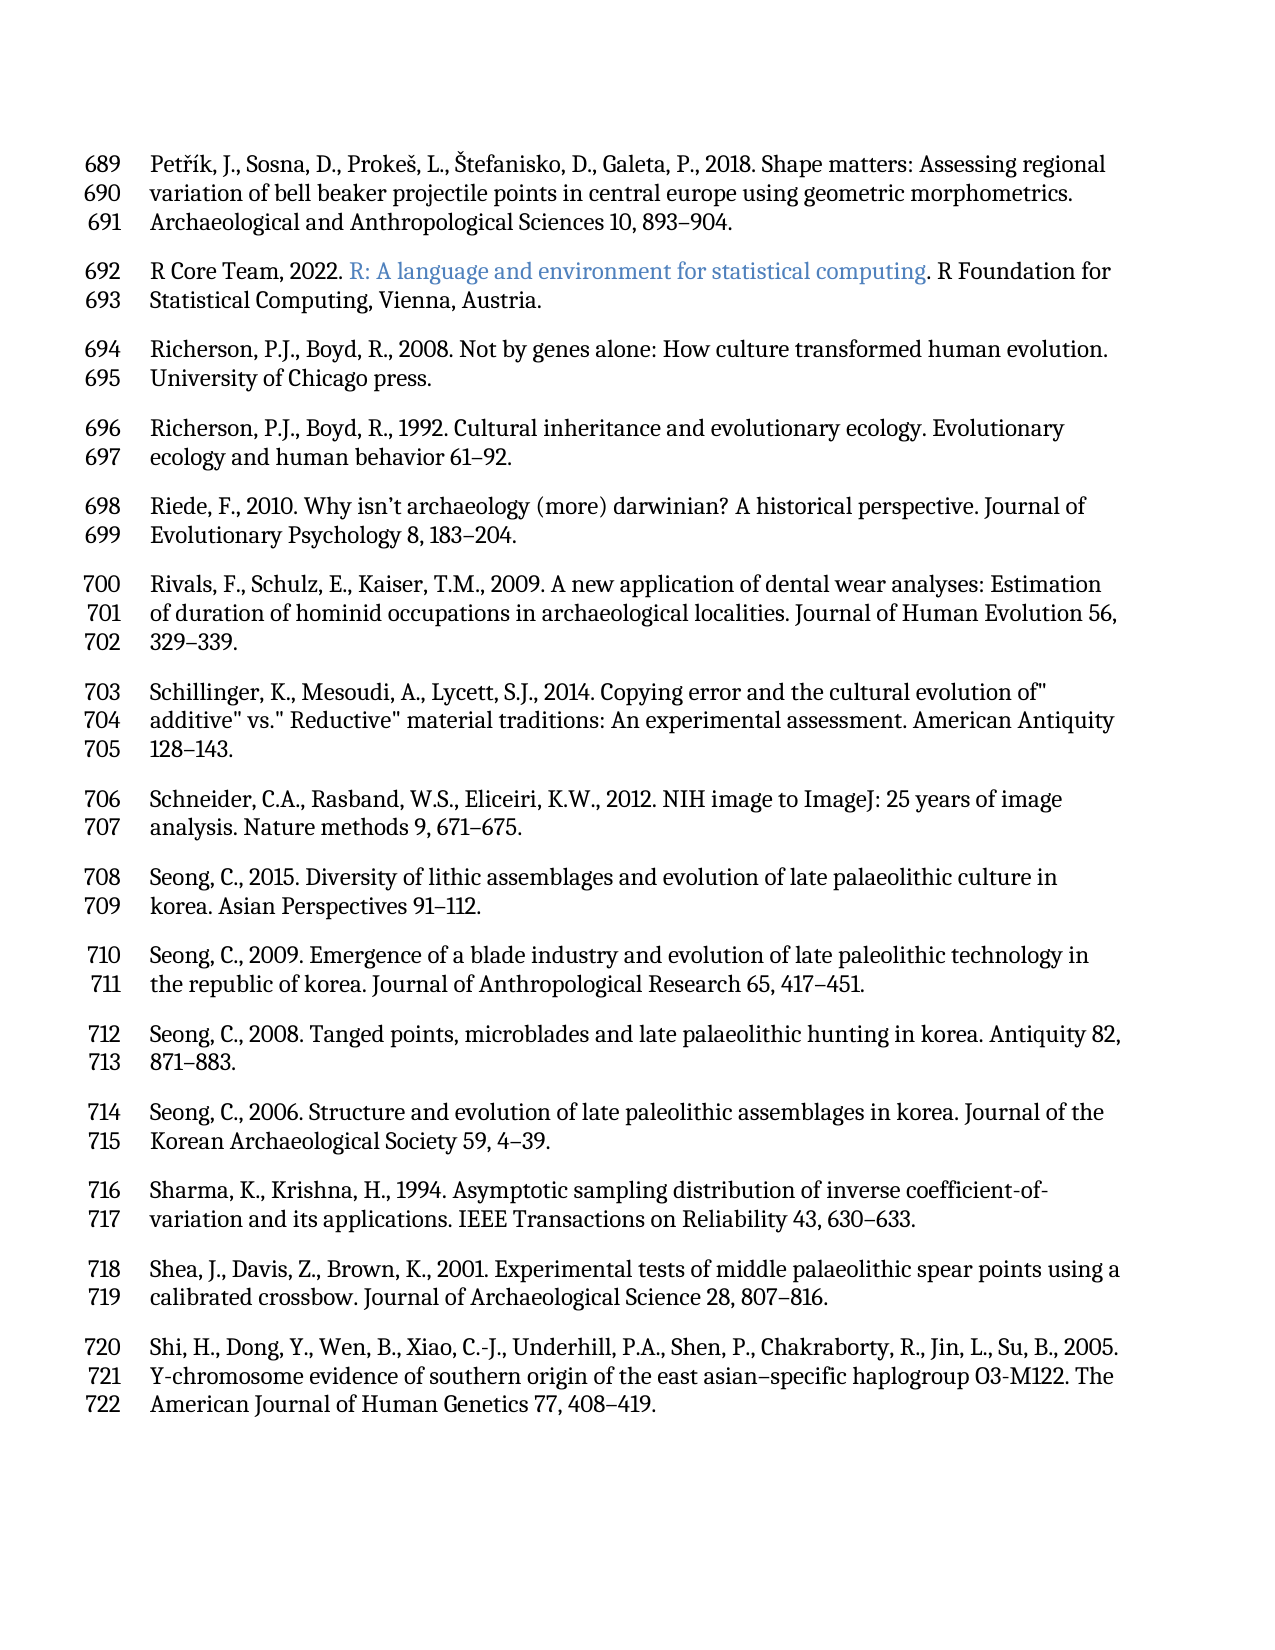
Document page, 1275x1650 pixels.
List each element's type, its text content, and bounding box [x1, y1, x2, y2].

text R Core Team, 2022. R: A language and environment for statistical computing. R Foundation for Statistical Computing, Vienna, Austria. [150, 257, 1125, 314]
text Seong, C., 2009. Emergence of a blade industry and evolution of late paleolithic technology in the republic of korea. Journal of Anthropological Research 65, 417–451. [150, 941, 1125, 999]
text Riede, F., 2010. Why isn’t archaeology (more) darwinian? A historical perspective. Journal of Evolutionary Psychology 8, 183–204. [150, 492, 1125, 549]
text Richerson, P.J., Boyd, R., 1992. Cultural inheritance and evolutionary ecology. Evolutionary ecology and human behavior 61–92. [150, 414, 1125, 471]
text Shi, H., Dong, Y., Wen, B., Xiao, C.-J., Underhill, P.A., Shen, P., Chakraborty, R., Jin, L., Su, B., 2005. Y-chromosome evidence of southern origin of the east asian–specific haplogroup O3-M122. The American Journal of Human Genetics 77, 408–419. [150, 1333, 1125, 1419]
text Sharma, K., Krishna, H., 1994. Asymptotic sampling distribution of inverse coefficient-of-variation and its applications. IEEE Transactions on Reliability 43, 630–633. [150, 1176, 1125, 1234]
text Seong, C., 2006. Structure and evolution of late paleolithic assemblages in korea. Journal of the Korean Archaeological Society 59, 4–39. [150, 1098, 1125, 1155]
text Seong, C., 2015. Diversity of lithic assemblages and evolution of late palaeolithic culture in korea. Asian Perspectives 91–112. [150, 863, 1125, 920]
text Schneider, C.A., Rasband, W.S., Eliceiri, K.W., 2012. NIH image to ImageJ: 25 years of image analysis. Nature methods 9, 671–675. [150, 784, 1125, 842]
text Rivals, F., Schulz, E., Kaiser, T.M., 2009. A new application of dental wear analyses: Estimation of duration of hominid occupations in archaeological localities. Journal of Human Evolution 56, 329–339. [150, 570, 1125, 657]
text Petřı́k, J., Sosna, D., Prokeš, L., Štefanisko, D., Galeta, P., 2018. Shape matters: Assessing regional variation of bell beaker projectile points in central europe using geometric morphometrics. Archaeological and Anthropological Sciences 10, 893–904. [150, 150, 1125, 236]
text Schillinger, K., Mesoudi, A., Lycett, S.J., 2014. Copying error and the cultural evolution of" additive" vs." Reductive" material traditions: An experimental assessment. American Antiquity 128–143. [150, 677, 1125, 764]
text Richerson, P.J., Boyd, R., 2008. Not by genes alone: How culture transformed human evolution. University of Chicago press. [150, 335, 1125, 393]
text Seong, C., 2008. Tanged points, microblades and late palaeolithic hunting in korea. Antiquity 82, 871–883. [150, 1019, 1125, 1077]
text Shea, J., Davis, Z., Brown, K., 2001. Experimental tests of middle palaeolithic spear points using a calibrated crossbow. Journal of Archaeological Science 28, 807–816. [150, 1254, 1125, 1312]
